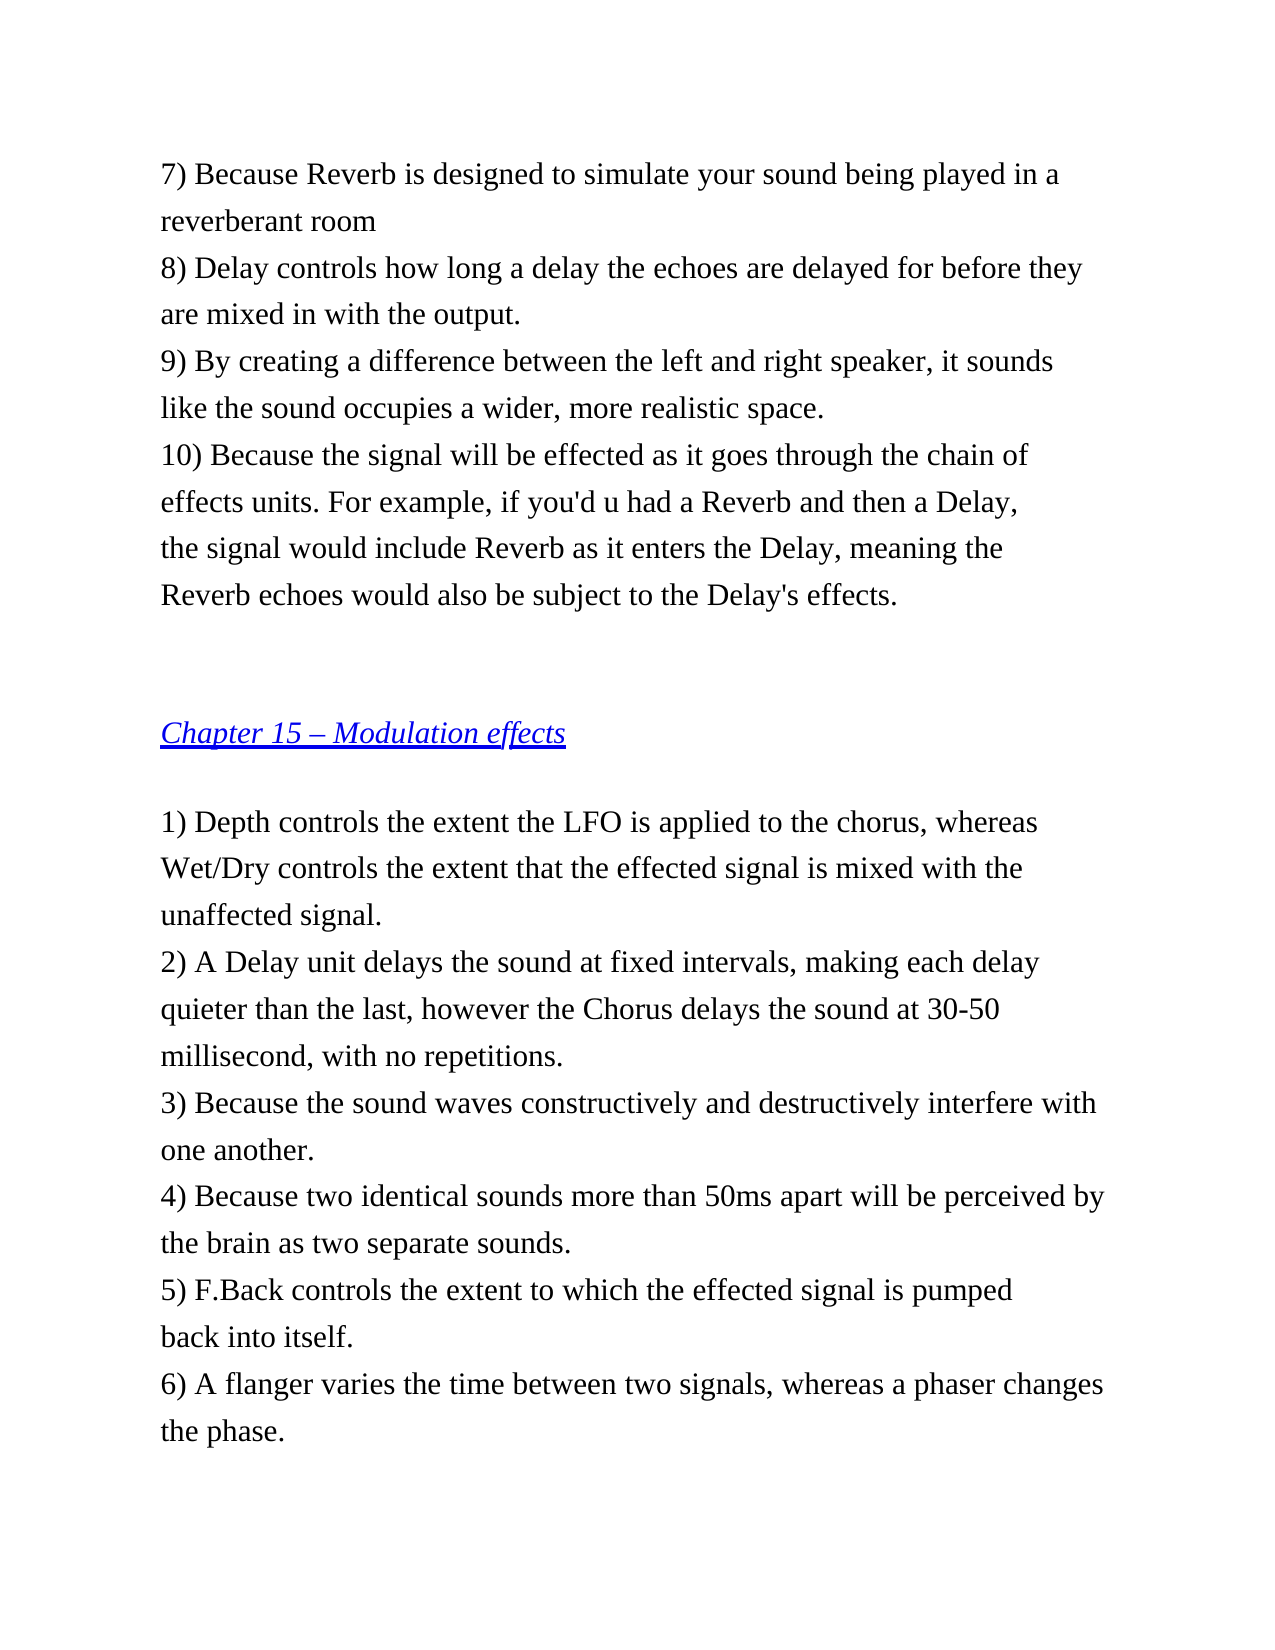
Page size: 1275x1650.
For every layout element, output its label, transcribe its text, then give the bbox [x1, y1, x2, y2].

list F.Back controls the extent to which the effected signal is pumped back into itself. [160, 1271, 1077, 1354]
list Delay controls how long a delay the echoes are delayed for before they are mixed in with the output. [160, 249, 1083, 331]
text Chapter 15 – Modulation effects [160, 714, 1275, 750]
list By creating a difference between the left and right speaker, it sounds like the sound occupies a wider, more realistic space. [160, 342, 1106, 425]
list Because the signal will be effected as it goes through the chain of effects units. For example, if you'd u had a Reverb and then a Delay, the signal would include Reverb as it enters the Delay, meaning the Reverb echoes would also be subject to the Delay's effects. [160, 436, 1062, 612]
list A Delay unit delays the sound at fixed intervals, making each delay quieter than the last, however the Chorus delays the sound at 30-50 millisecond, with no repetitions. [160, 944, 1040, 1073]
list A flanger varies the time between two signals, whereas a phaser changes the phase. [160, 1365, 1104, 1448]
list Because Reverb is designed to simulate your sound being played in a reverberant room [160, 155, 1060, 238]
list Because the sound waves constructively and destructively interfere with one another. [160, 1084, 1097, 1167]
list Because two identical sounds more than 50ms apart will be perceived by the brain as two separate sounds. [160, 1178, 1105, 1260]
list Depth controls the extent the LFO is applied to the chorus, whereas Wet/Dry controls the extent that the effected signal is mixed with the unaffected signal. [160, 803, 1038, 932]
